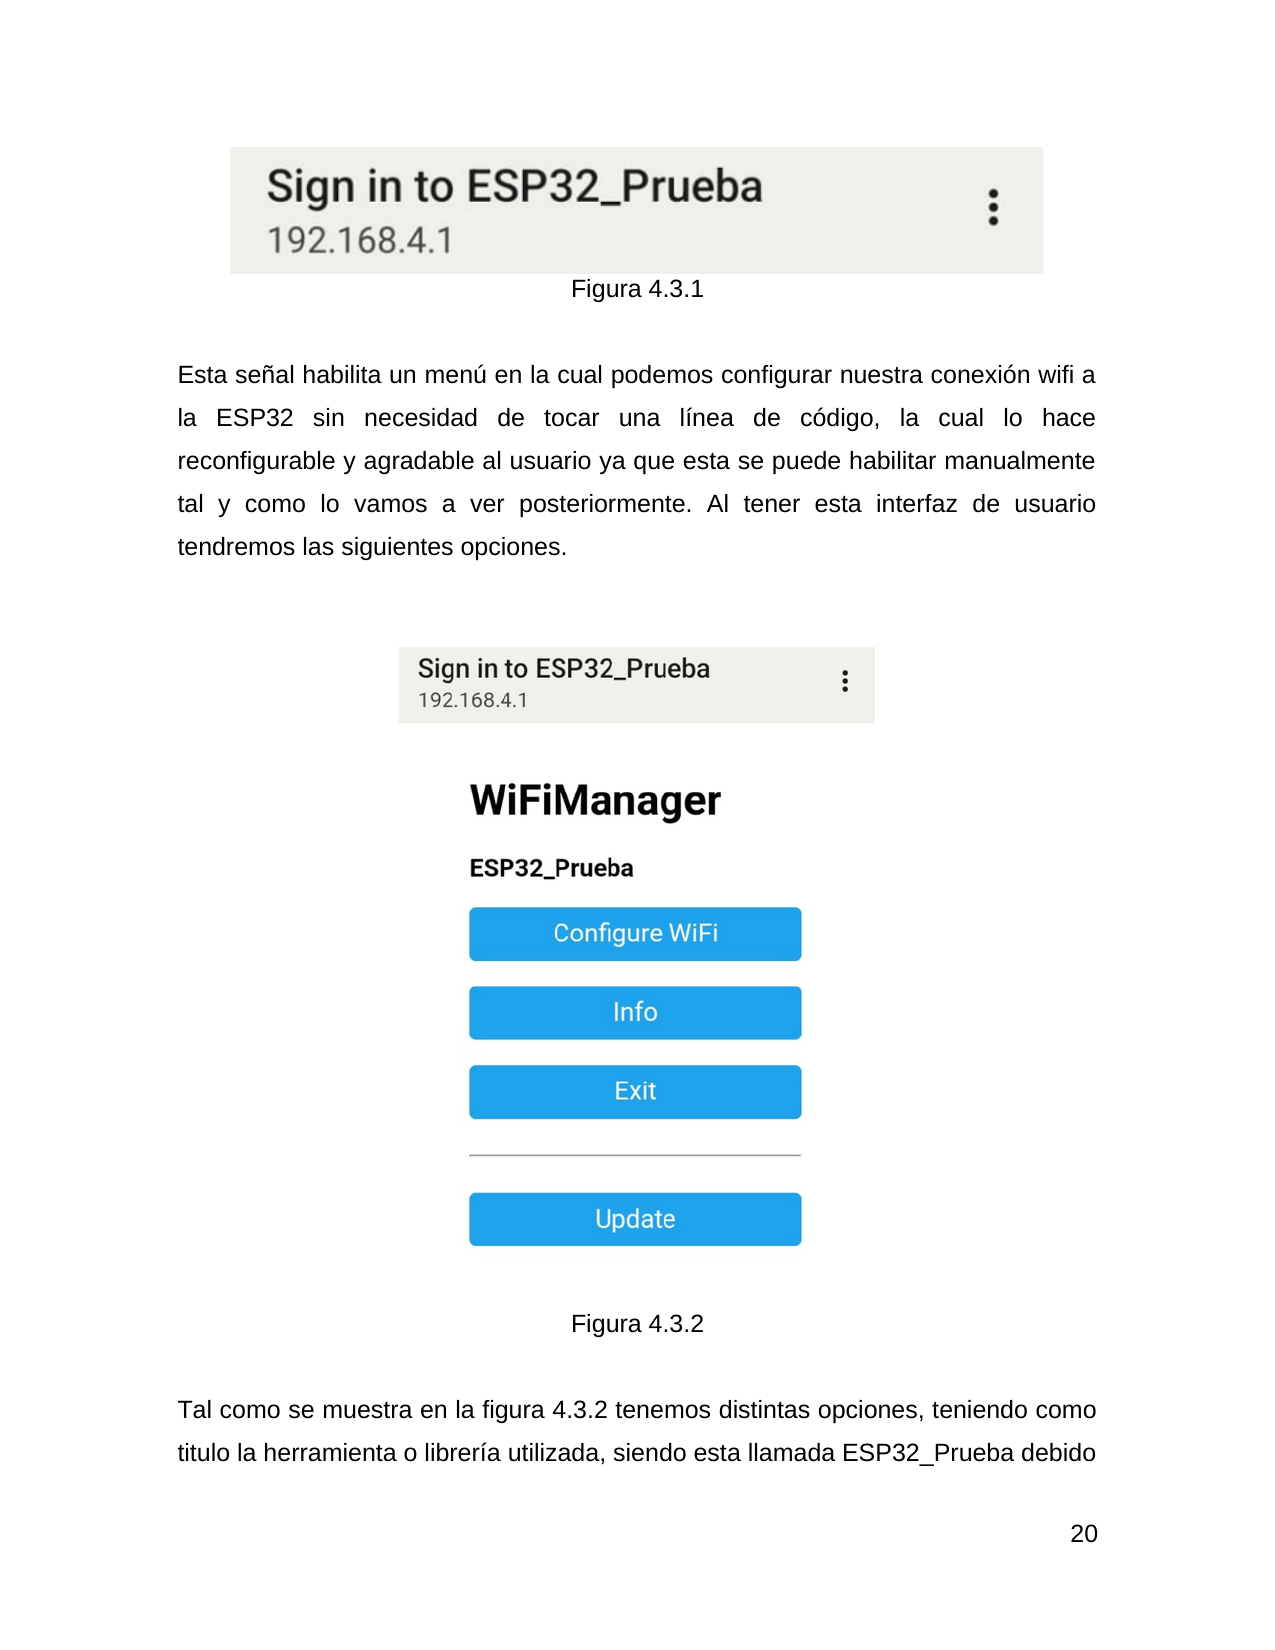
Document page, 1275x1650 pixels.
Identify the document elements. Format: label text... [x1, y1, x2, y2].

picture [398, 647, 877, 1278]
picture [229, 147, 1046, 274]
text Figura 4.3.2 [177, 1309, 1098, 1337]
text Esta señal habilita un menú en la cual podemos configurar nuestra conexión wifi a la ESP32 sin necesidad de tocar una línea de código, la cual lo hace reconfigurable y agradable al usuario ya que esta se puede habilitar manualmente tal y como lo vamos a ver posteriormente. Al tener esta interfaz de usuario tendremos las siguientes opciones. [177, 360, 1098, 561]
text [177, 1395, 1098, 1467]
